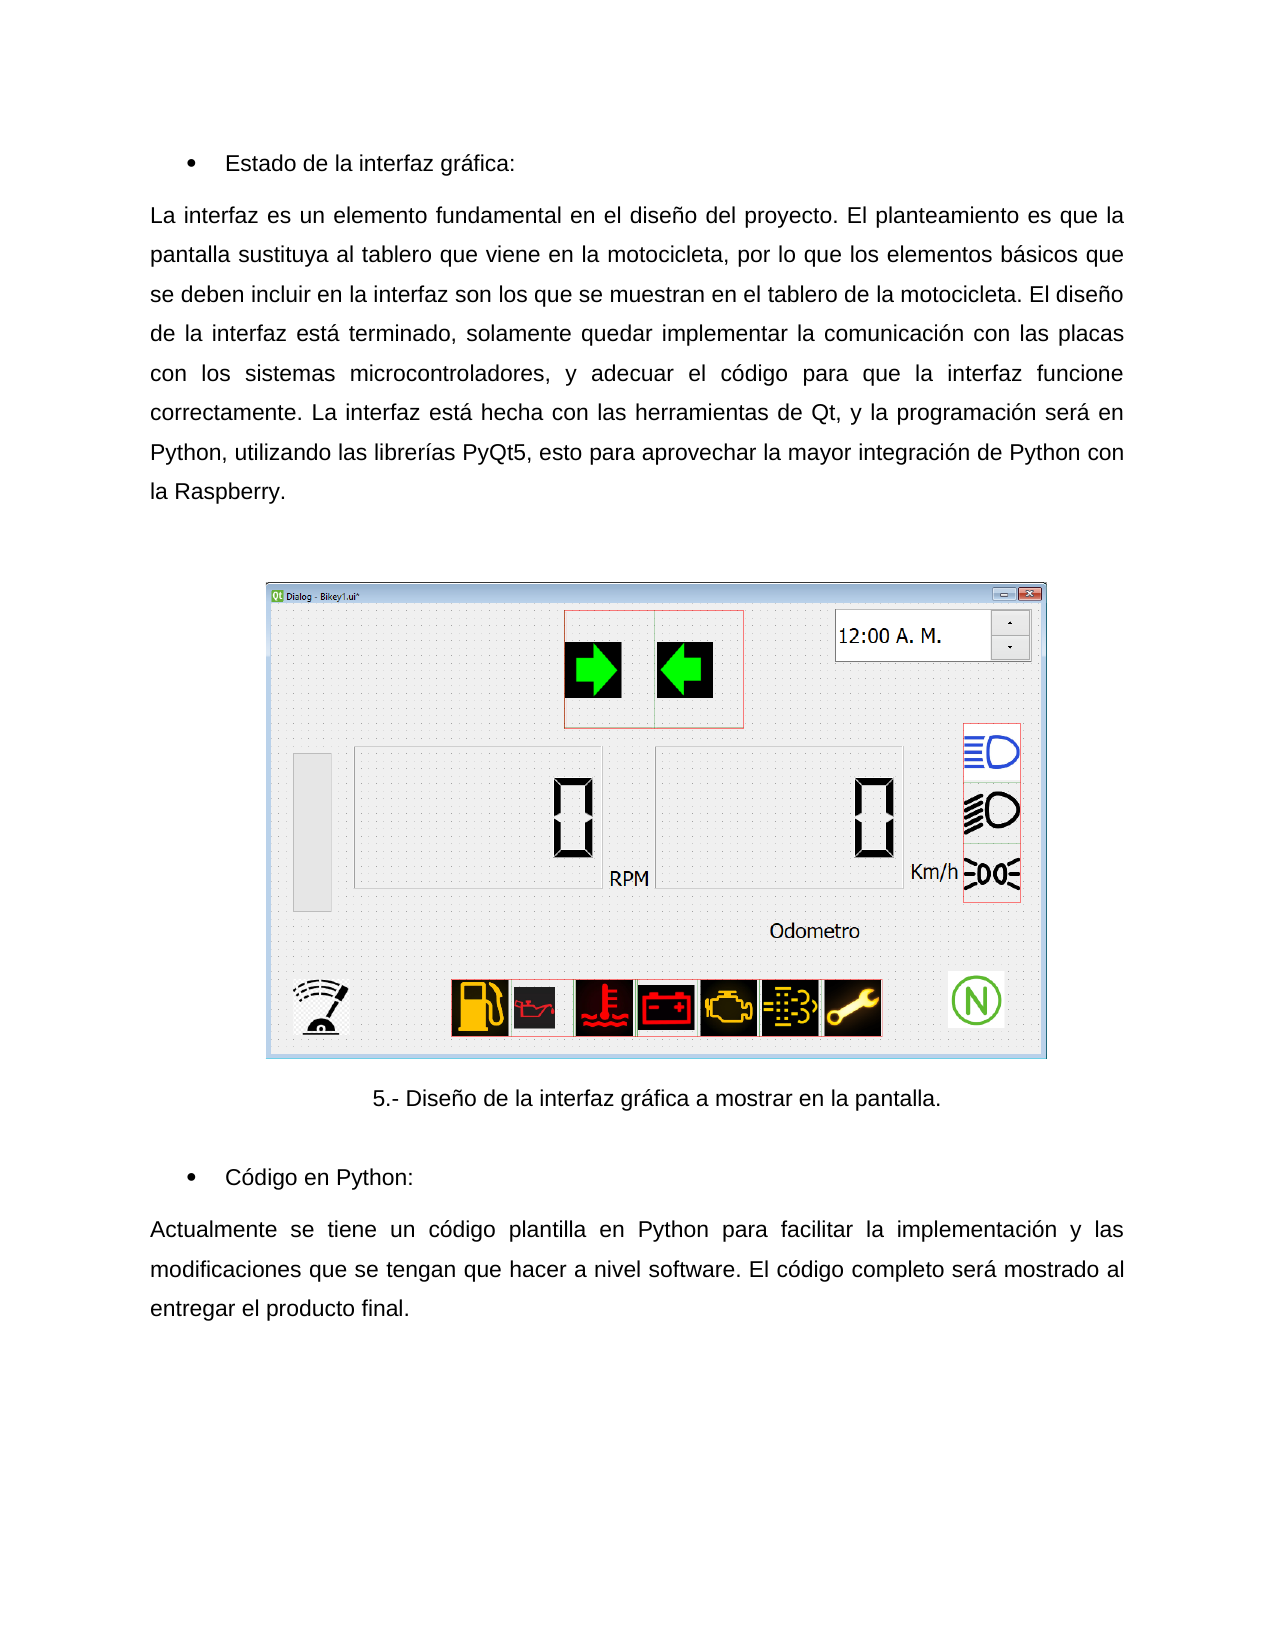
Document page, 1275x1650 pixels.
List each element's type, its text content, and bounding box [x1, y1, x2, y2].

text Actualmente se tiene un código plantilla en Python para facilitar la implementación y las modificaciones que se tengan que hacer a nivel software. El código completo será mostrado al entregar el producto final. [150, 1216, 1125, 1322]
list Estado de la interfaz gráfica: [187, 150, 1125, 176]
list 5.- Diseño de la interfaz gráfica a mostrar en la pantalla. [189, 1085, 1125, 1112]
picture [265, 582, 1047, 1059]
text La interfaz es un elemento fundamental en el diseño del proyecto. El planteamiento es que la pantalla sustituya al tablero que viene en la motocicleta, por lo que los elementos básicos que se deben incluir en la interfaz son los que se muestran en el tablero de la motocicleta. El diseño de la interfaz está terminado, solamente quedar implementar la comunicación con las placas con los sistemas microcontroladores, y adecuar el código para que la interfaz funcione correctamente. La interfaz está hecha con las herramientas de Qt, y la programación será en Python, utilizando las librerías PyQt5, esto para aprovechar la mayor integración de Python con la Raspberry. [150, 202, 1125, 505]
list Código en Python: [187, 1164, 1125, 1191]
